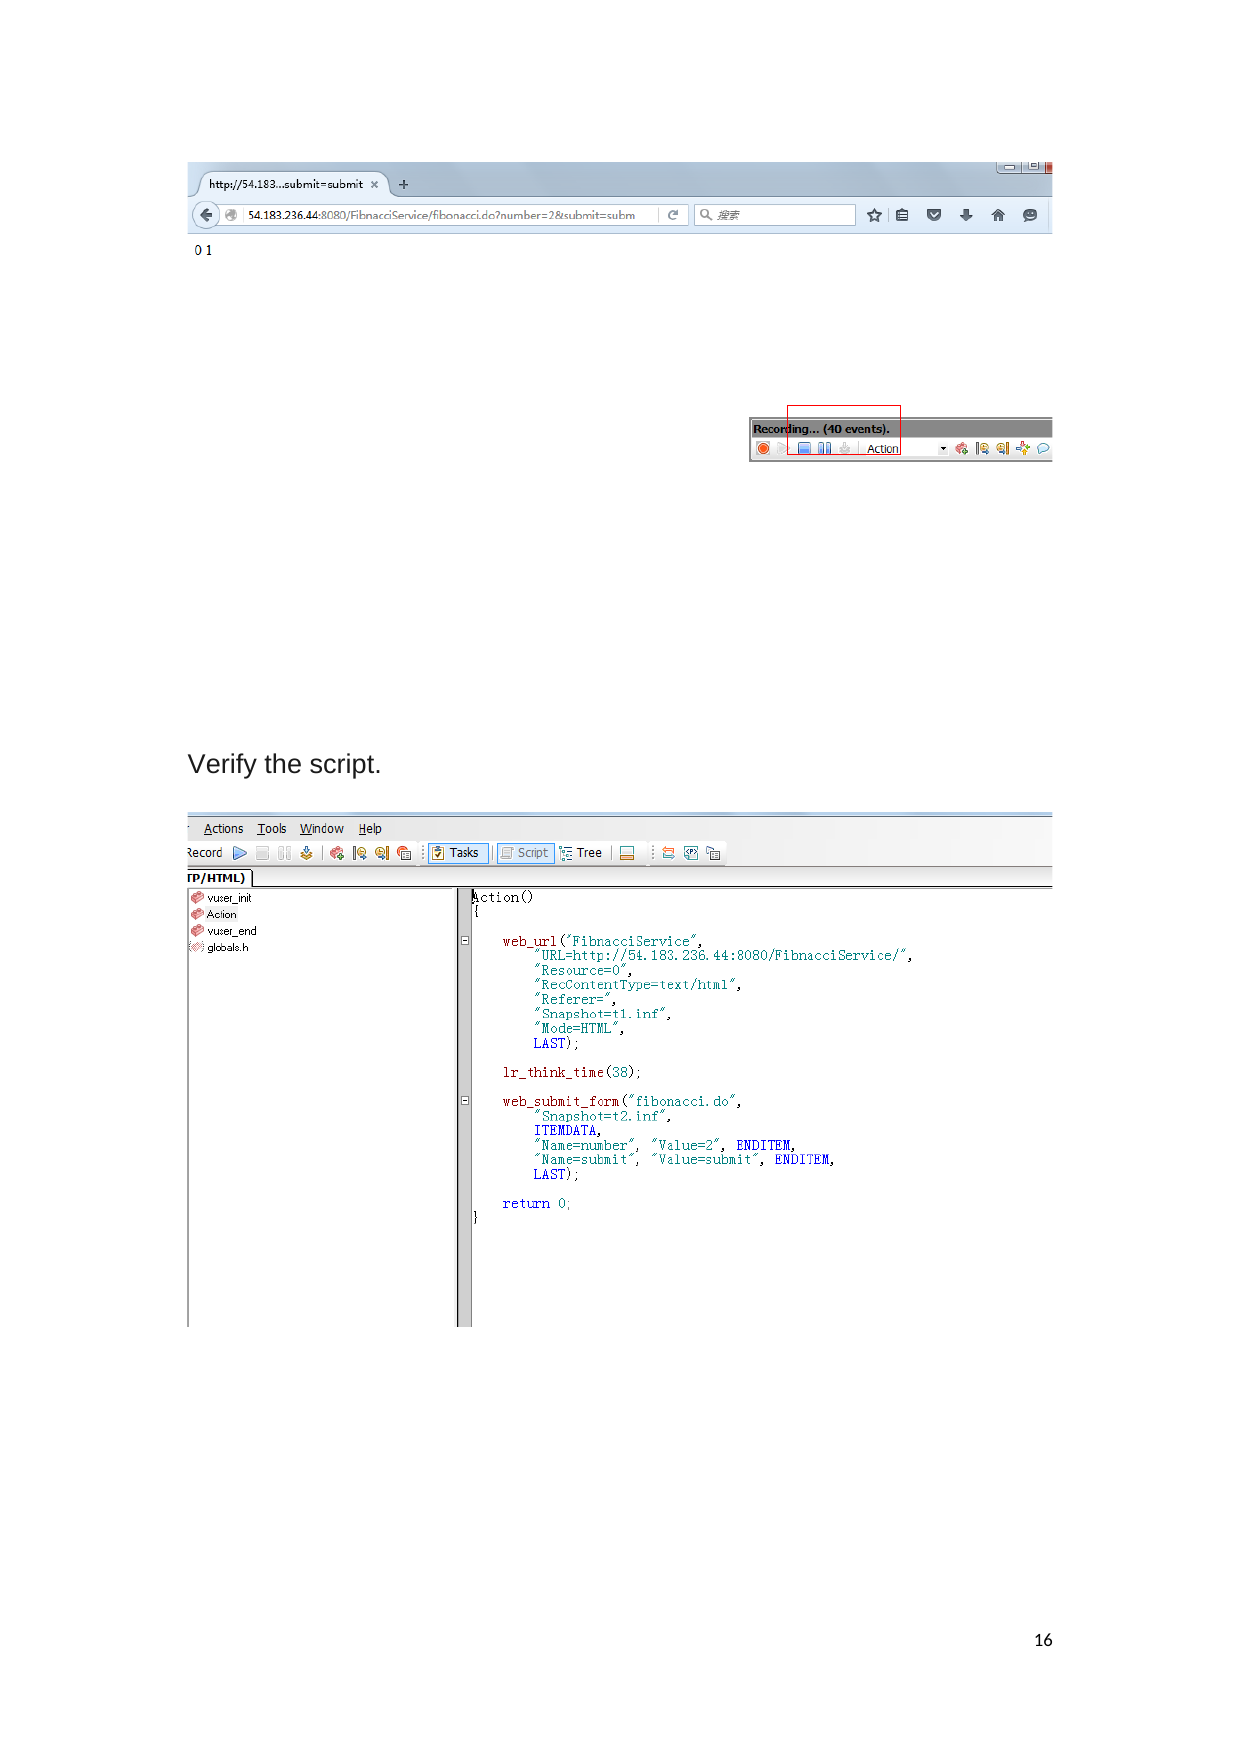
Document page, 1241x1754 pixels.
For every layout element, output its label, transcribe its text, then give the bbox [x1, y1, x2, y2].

picture [187, 812, 1053, 1327]
text Verify the script. [187, 747, 1053, 779]
picture [187, 162, 1053, 609]
